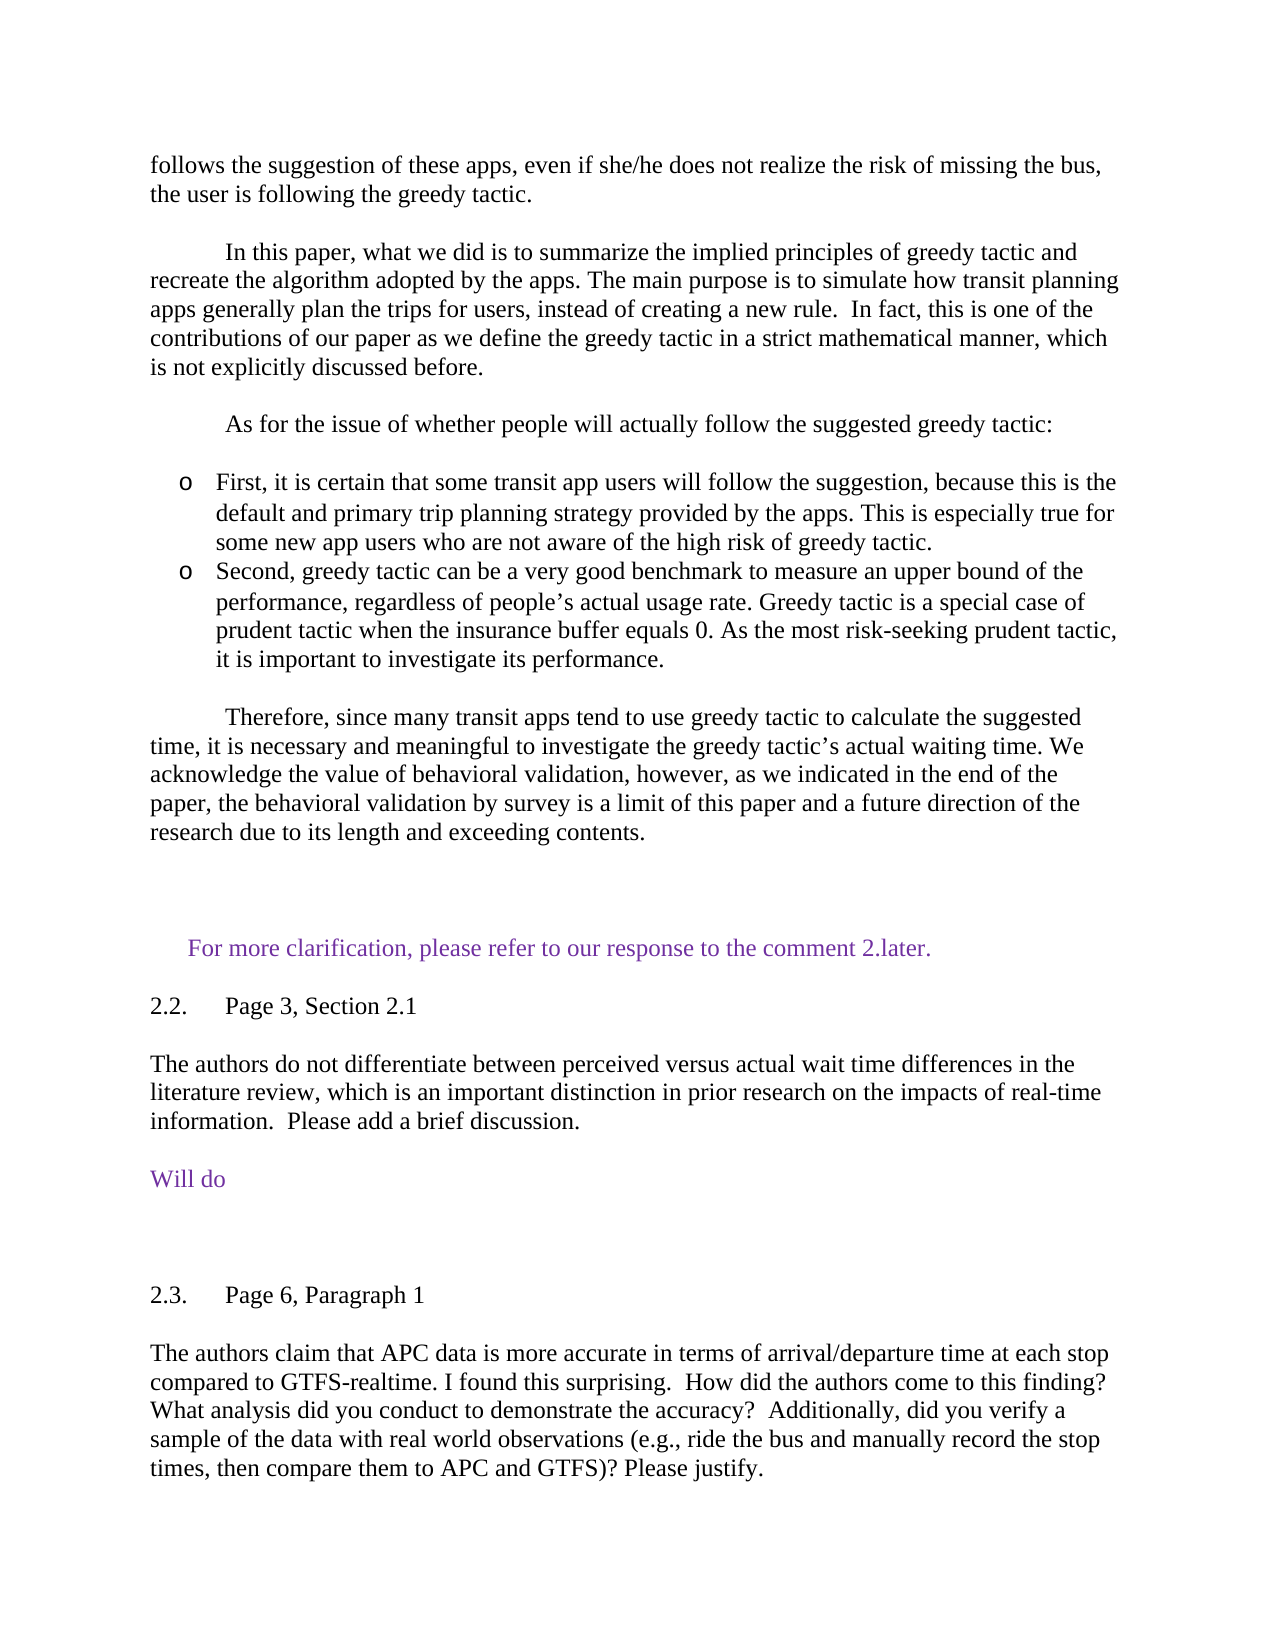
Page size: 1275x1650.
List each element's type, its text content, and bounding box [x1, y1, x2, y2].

list Second, greedy tactic can be a very good benchmark to measure an upper bound of the performance, regardless of people’s actual usage rate. Greedy tactic is a special case of prudent tactic when the insurance buffer equals 0. As the most risk-seeking prudent tactic, it is important to investigate its performance. [178, 671, 1125, 788]
text For more clarification, please refer to our response to the comment 2.later. [187, 1048, 1125, 1077]
text As we discussed in the last section of the response, greedy tactic is adopted by many transit apps to calculate their suggested leaving time. Many apps (for example, Google Map and Transit) assume and expect the user arrives at the exact second/minute when the bus arrives. If the user follows the suggestion of these apps, even if she/he does not realize the risk of missing the bus, the user is following the greedy tactic. [150, 150, 1125, 294]
text Will do [150, 1279, 1125, 1308]
list First, it is certain that some transit app users will follow the suggestion, because this is the default and primary trip planning strategy provided by the apps. This is especially true for some new app users who are not aware of the high risk of greedy tactic. [178, 554, 1125, 642]
text The authors do not differentiate between perceived versus actual wait time differences in the literature review, which is an important distinction in prior research on the impacts of real-time information. Please add a brief discussion. [150, 1164, 1125, 1250]
text In this paper, what we did is to summarize the implied principles of greedy tactic and recreate the algorithm adopted by the apps. The main purpose is to simulate how transit planning apps generally plan the trips for users, instead of creating a new rule. In fact, this is one of the contributions of our paper as we define the greedy tactic in a strict mathematical manner, which is not explicitly discussed before. [150, 323, 1125, 467]
list Page 6, Paragraph 1 [150, 1395, 1125, 1424]
text Therefore, since many transit apps tend to use greedy tactic to calculate the suggested time, it is necessary and meaningful to investigate the greedy tactic’s actual waiting time. We acknowledge the value of behavioral validation, however, as we indicated in the end of the paper, the behavioral validation by survey is a limit of this paper and a future direction of the research due to its length and exceeding contents. [150, 817, 1125, 961]
text As for the issue of whether people will actually follow the suggested greedy tactic: [150, 496, 1125, 524]
list Page 3, Section 2.1 [150, 1106, 1125, 1135]
